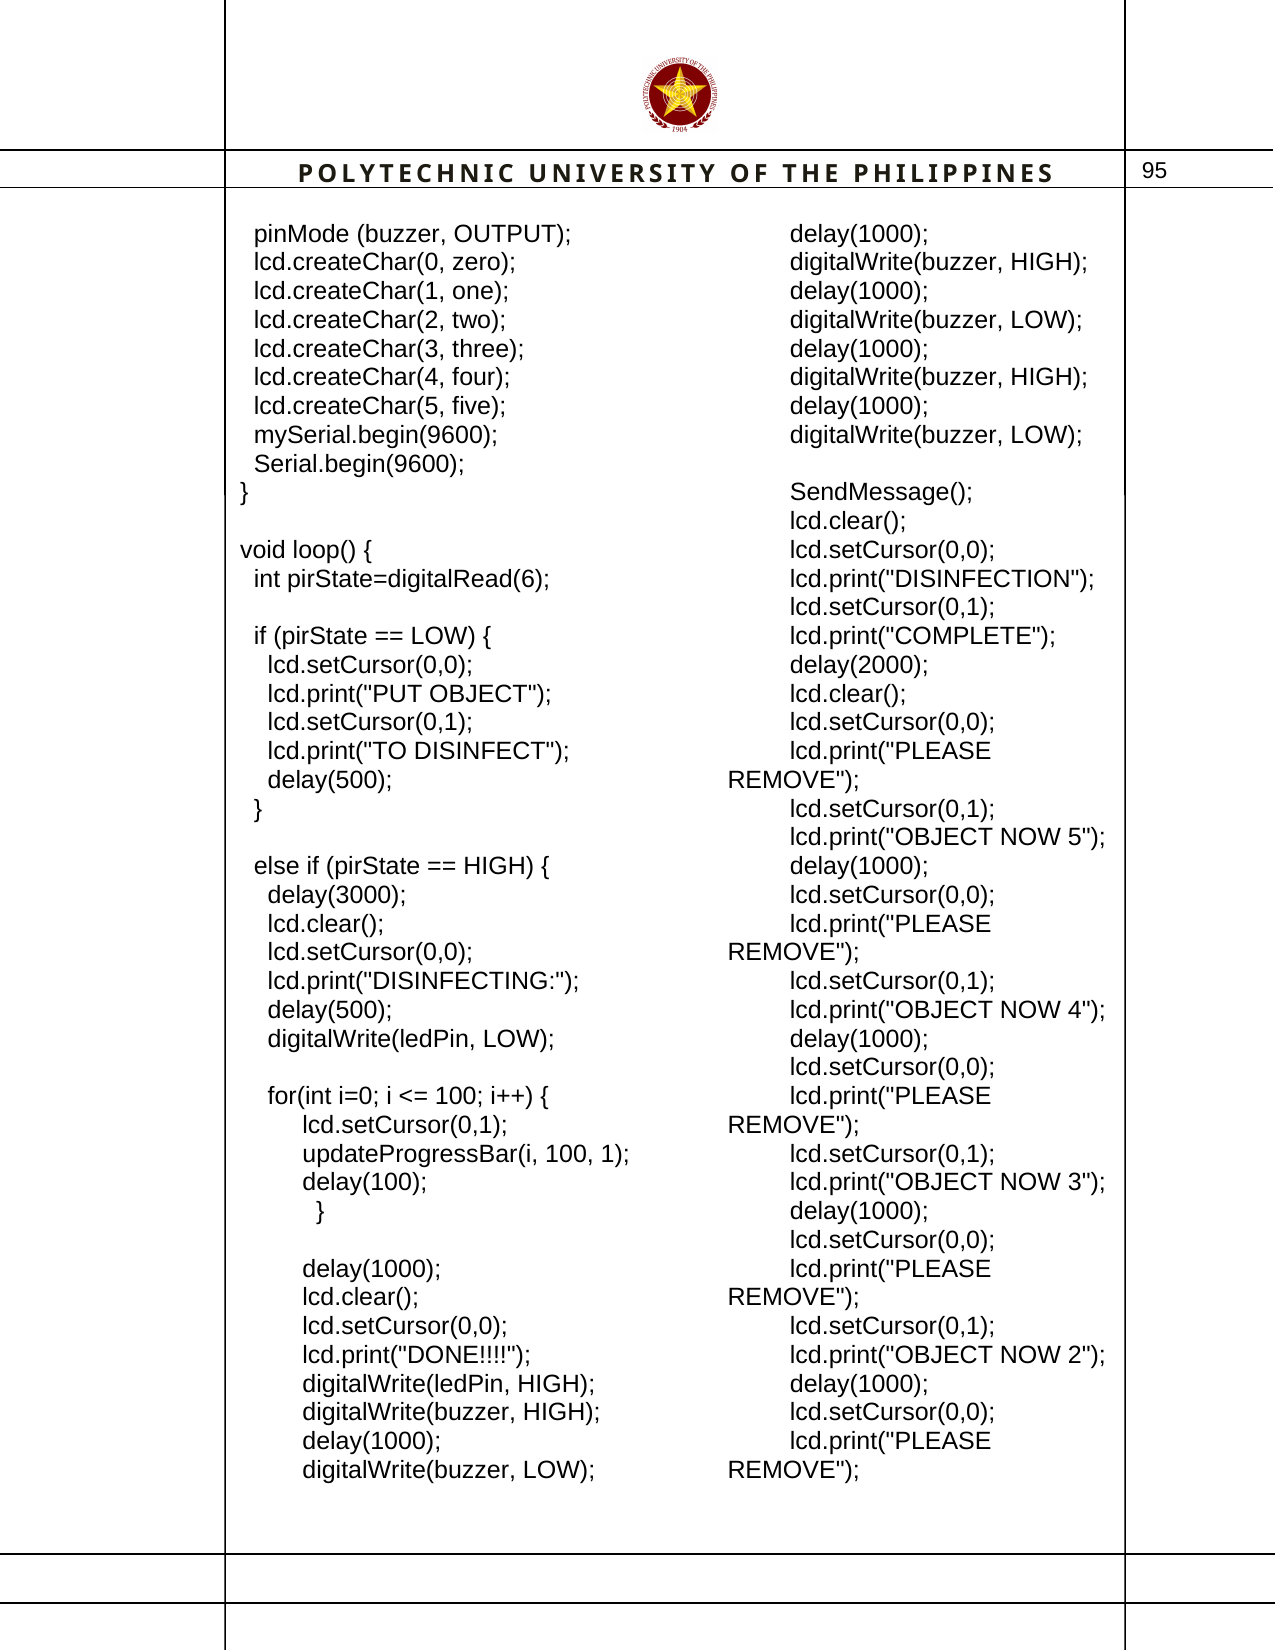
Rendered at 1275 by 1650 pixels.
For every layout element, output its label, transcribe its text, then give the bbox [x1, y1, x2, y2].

text lcd.print("OBJECT NOW 4"); [727, 995, 1125, 1024]
text lcd.createChar(4, four); [240, 362, 637, 391]
text digitalWrite(buzzer, HIGH); [727, 362, 1125, 391]
text lcd.setCursor(0,0); [727, 707, 1125, 736]
picture [642, 57, 718, 133]
text pinMode (buzzer, OUTPUT); [240, 219, 637, 247]
text lcd.setCursor(0,0); [727, 1052, 1125, 1081]
text lcd.setCursor(0,1); [727, 966, 1125, 995]
text delay(1000); [727, 1369, 1125, 1397]
text delay(2000); [727, 650, 1125, 679]
text digitalWrite(ledPin, LOW); [240, 1024, 637, 1052]
text for(int i=0; i <= 100; i++) { [240, 1081, 637, 1110]
text lcd.print("OBJECT NOW 2"); [727, 1340, 1125, 1369]
text lcd.print("COMPLETE"); [727, 621, 1125, 650]
text lcd.clear(); [727, 679, 1125, 707]
text int pirState=digitalRead(6); [240, 564, 637, 592]
text digitalWrite(buzzer, HIGH); [727, 247, 1125, 276]
text delay(500); [240, 765, 637, 794]
text lcd.print("PLEASE REMOVE"); [727, 1081, 1125, 1139]
text lcd.setCursor(0,0); [727, 880, 1125, 909]
text delay(100); [240, 1167, 637, 1196]
text lcd.setCursor(0,1); [727, 1311, 1125, 1340]
text lcd.print("OBJECT NOW 3"); [727, 1167, 1125, 1196]
text lcd.createChar(5, five); [240, 391, 637, 420]
text updateProgressBar(i, 100, 1); [240, 1139, 637, 1167]
text delay(1000); [240, 1254, 637, 1282]
text lcd.print("OBJECT NOW 5"); [727, 822, 1125, 851]
text lcd.createChar(0, zero); [240, 247, 637, 276]
text } [240, 477, 637, 506]
text Serial.begin(9600); [240, 449, 637, 477]
text else if (pirState == HIGH) { [240, 851, 637, 880]
text digitalWrite(buzzer, LOW); [727, 420, 1125, 449]
text delay(1000); [240, 1426, 637, 1455]
text lcd.setCursor(0,1); [240, 1110, 637, 1139]
text delay(500); [240, 995, 637, 1024]
text digitalWrite(buzzer, LOW); [727, 305, 1125, 334]
text lcd.setCursor(0,0); [727, 535, 1125, 564]
text digitalWrite(ledPin, HIGH); [240, 1369, 637, 1397]
text lcd.print("DONE!!!!"); [240, 1340, 637, 1369]
text } [240, 794, 637, 822]
text lcd.print("PLEASE REMOVE"); [727, 736, 1125, 794]
text lcd.print("DISINFECTING:"); [240, 966, 637, 995]
text delay(1000); [727, 334, 1125, 362]
text mySerial.begin(9600); [240, 420, 637, 449]
text } [240, 1196, 637, 1225]
text lcd.setCursor(0,0); [727, 1225, 1125, 1254]
text lcd.print("PLEASE REMOVE"); [727, 1426, 1125, 1484]
text lcd.setCursor(0,1); [727, 1139, 1125, 1167]
text lcd.setCursor(0,0); [240, 650, 637, 679]
text lcd.setCursor(0,1); [240, 707, 637, 736]
text digitalWrite(buzzer, HIGH); [240, 1397, 637, 1426]
text lcd.clear(); [727, 506, 1125, 535]
text void loop() { [240, 535, 637, 564]
text digitalWrite(buzzer, LOW); [240, 1455, 637, 1484]
text lcd.createChar(1, one); [240, 276, 637, 305]
text lcd.setCursor(0,0); [727, 1397, 1125, 1426]
text lcd.setCursor(0,0); [240, 937, 637, 966]
text delay(1000); [727, 276, 1125, 305]
text lcd.setCursor(0,0); [240, 1311, 637, 1340]
text SendMessage(); [727, 477, 1125, 506]
text lcd.print("PLEASE REMOVE"); [727, 1254, 1125, 1311]
text lcd.createChar(3, three); [240, 334, 637, 362]
text lcd.print("PLEASE REMOVE"); [727, 909, 1125, 966]
text delay(1000); [727, 851, 1125, 880]
text delay(1000); [727, 391, 1125, 420]
text lcd.print("PUT OBJECT"); [240, 679, 637, 707]
text lcd.createChar(2, two); [240, 305, 637, 334]
text lcd.setCursor(0,1); [727, 794, 1125, 822]
text if (pirState == LOW) { [240, 621, 637, 650]
text lcd.clear(); [240, 1282, 637, 1311]
text delay(3000); [240, 880, 637, 909]
text delay(1000); [727, 219, 1125, 247]
text delay(1000); [727, 1196, 1125, 1225]
text delay(1000); [727, 1024, 1125, 1052]
text lcd.clear(); [240, 909, 637, 937]
text lcd.setCursor(0,1); [727, 592, 1125, 621]
text lcd.print("DISINFECTION"); [727, 564, 1125, 592]
text lcd.print("TO DISINFECT"); [240, 736, 637, 765]
